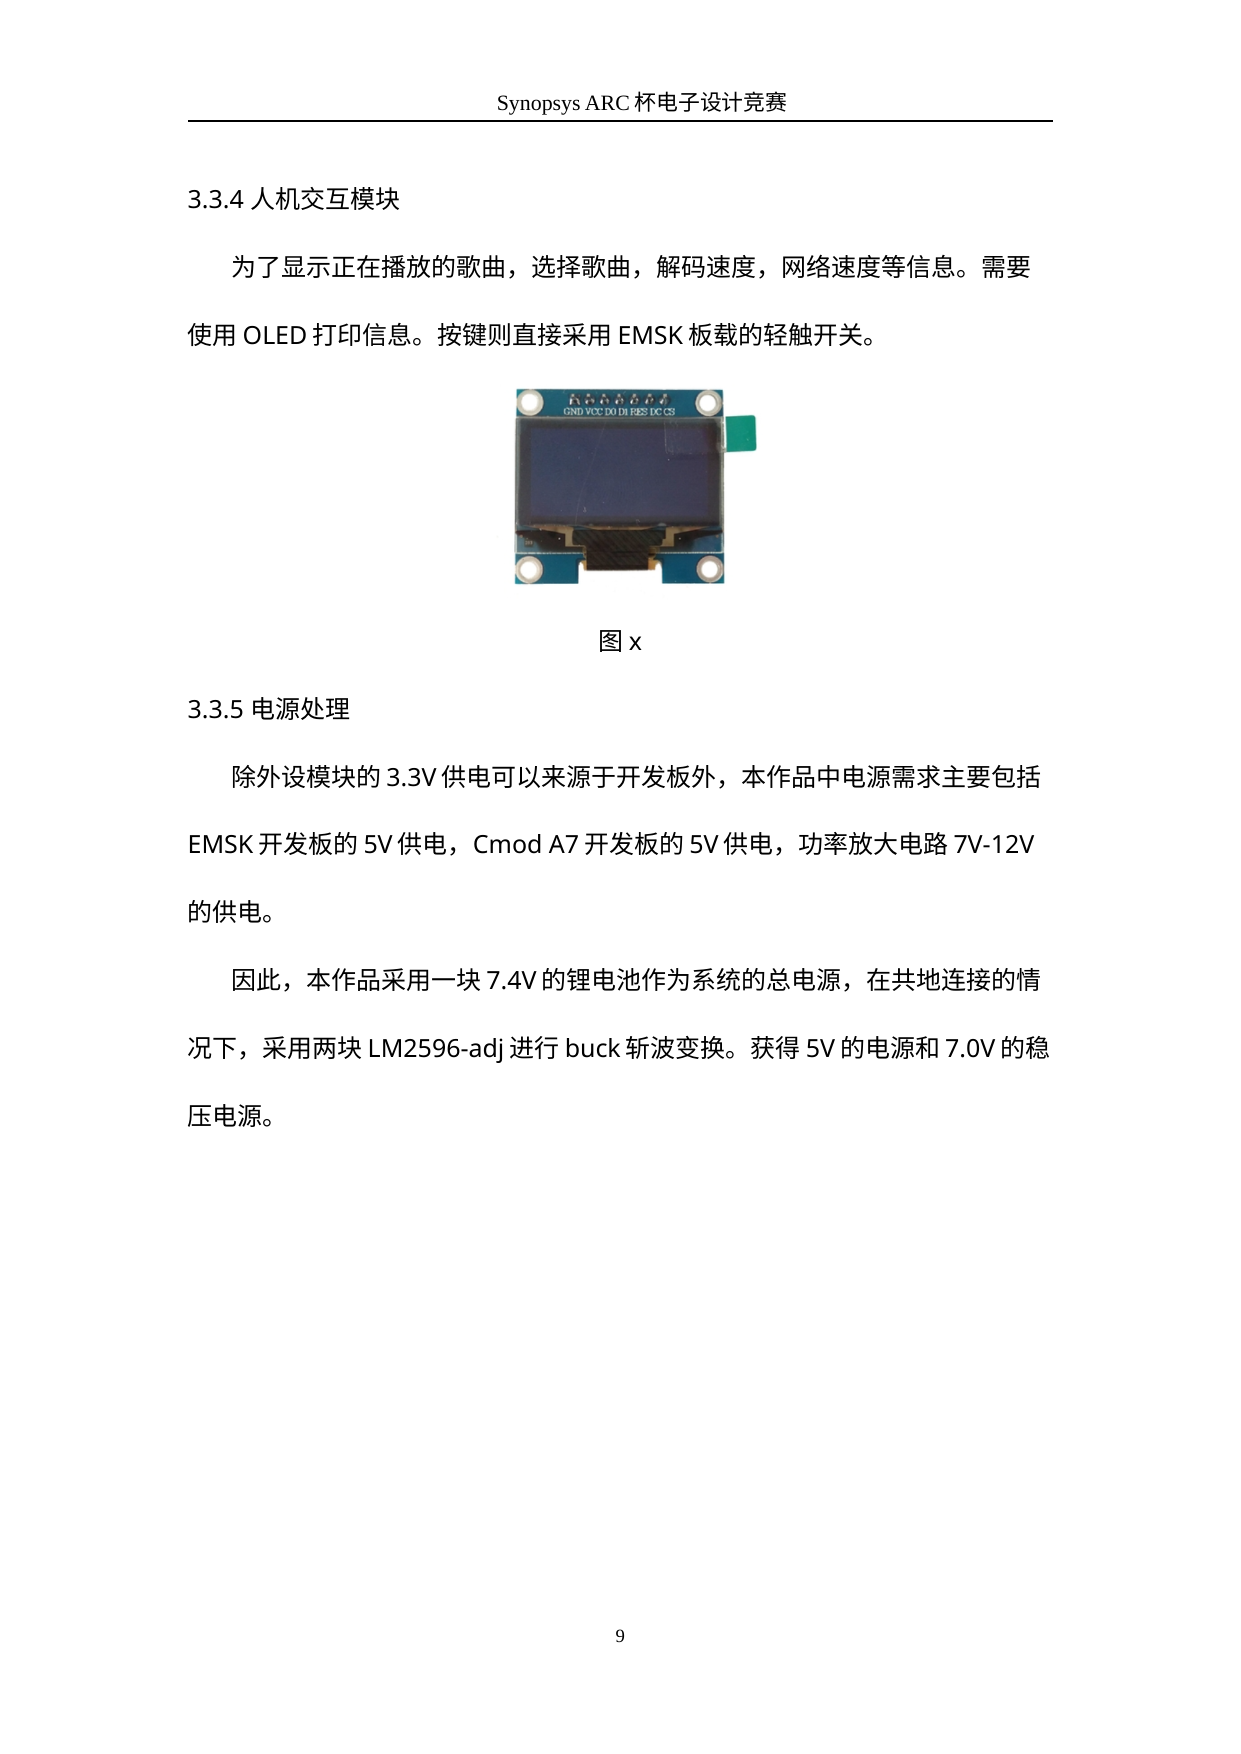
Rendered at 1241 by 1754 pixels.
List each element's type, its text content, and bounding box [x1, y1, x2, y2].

text 除外设模块的3.3V供电可以来源于开发板外，本作品中电源需求主要包括EMSK开发板的5V供电，Cmod A7开发板的5V供电，功率放大电路7V-12V的供电。 [187, 741, 1053, 945]
picture [465, 367, 776, 603]
text 图x [187, 605, 1053, 673]
text 3.3.4 人机交互模块 [187, 164, 1053, 232]
text 因此，本作品采用一块7.4V的锂电池作为系统的总电源，在共地连接的情况下，采用两块LM2596-adj进行buck斩波变换。获得5V的电源和7.0V的稳压电源。 [187, 945, 1053, 1149]
text 3.3.5 电源处理 [187, 673, 1053, 741]
text 为了显示正在播放的歌曲，选择歌曲，解码速度，网络速度等信息。需要使用OLED打印信息。按键则直接采用EMSK板载的轻触开关。 [187, 232, 1053, 368]
